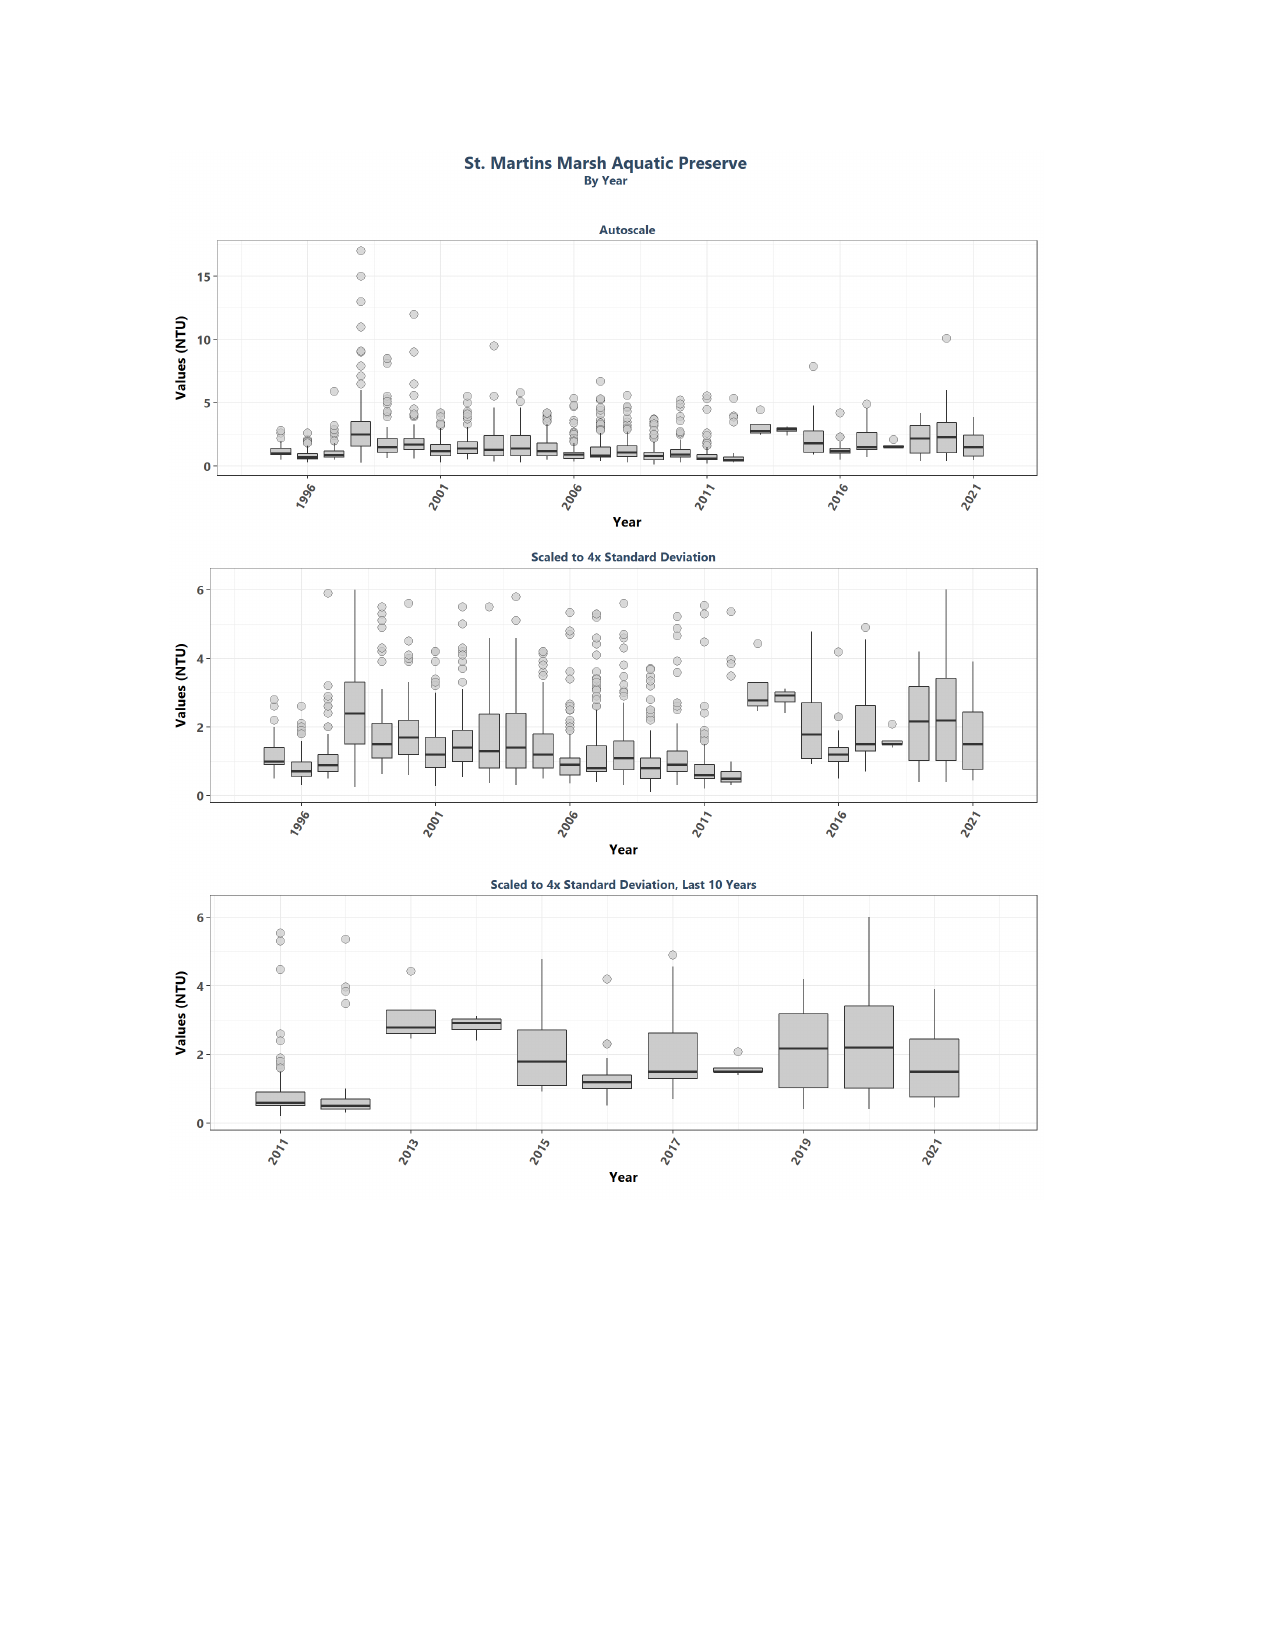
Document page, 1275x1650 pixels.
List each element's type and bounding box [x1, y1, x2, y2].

picture [168, 150, 1044, 1200]
